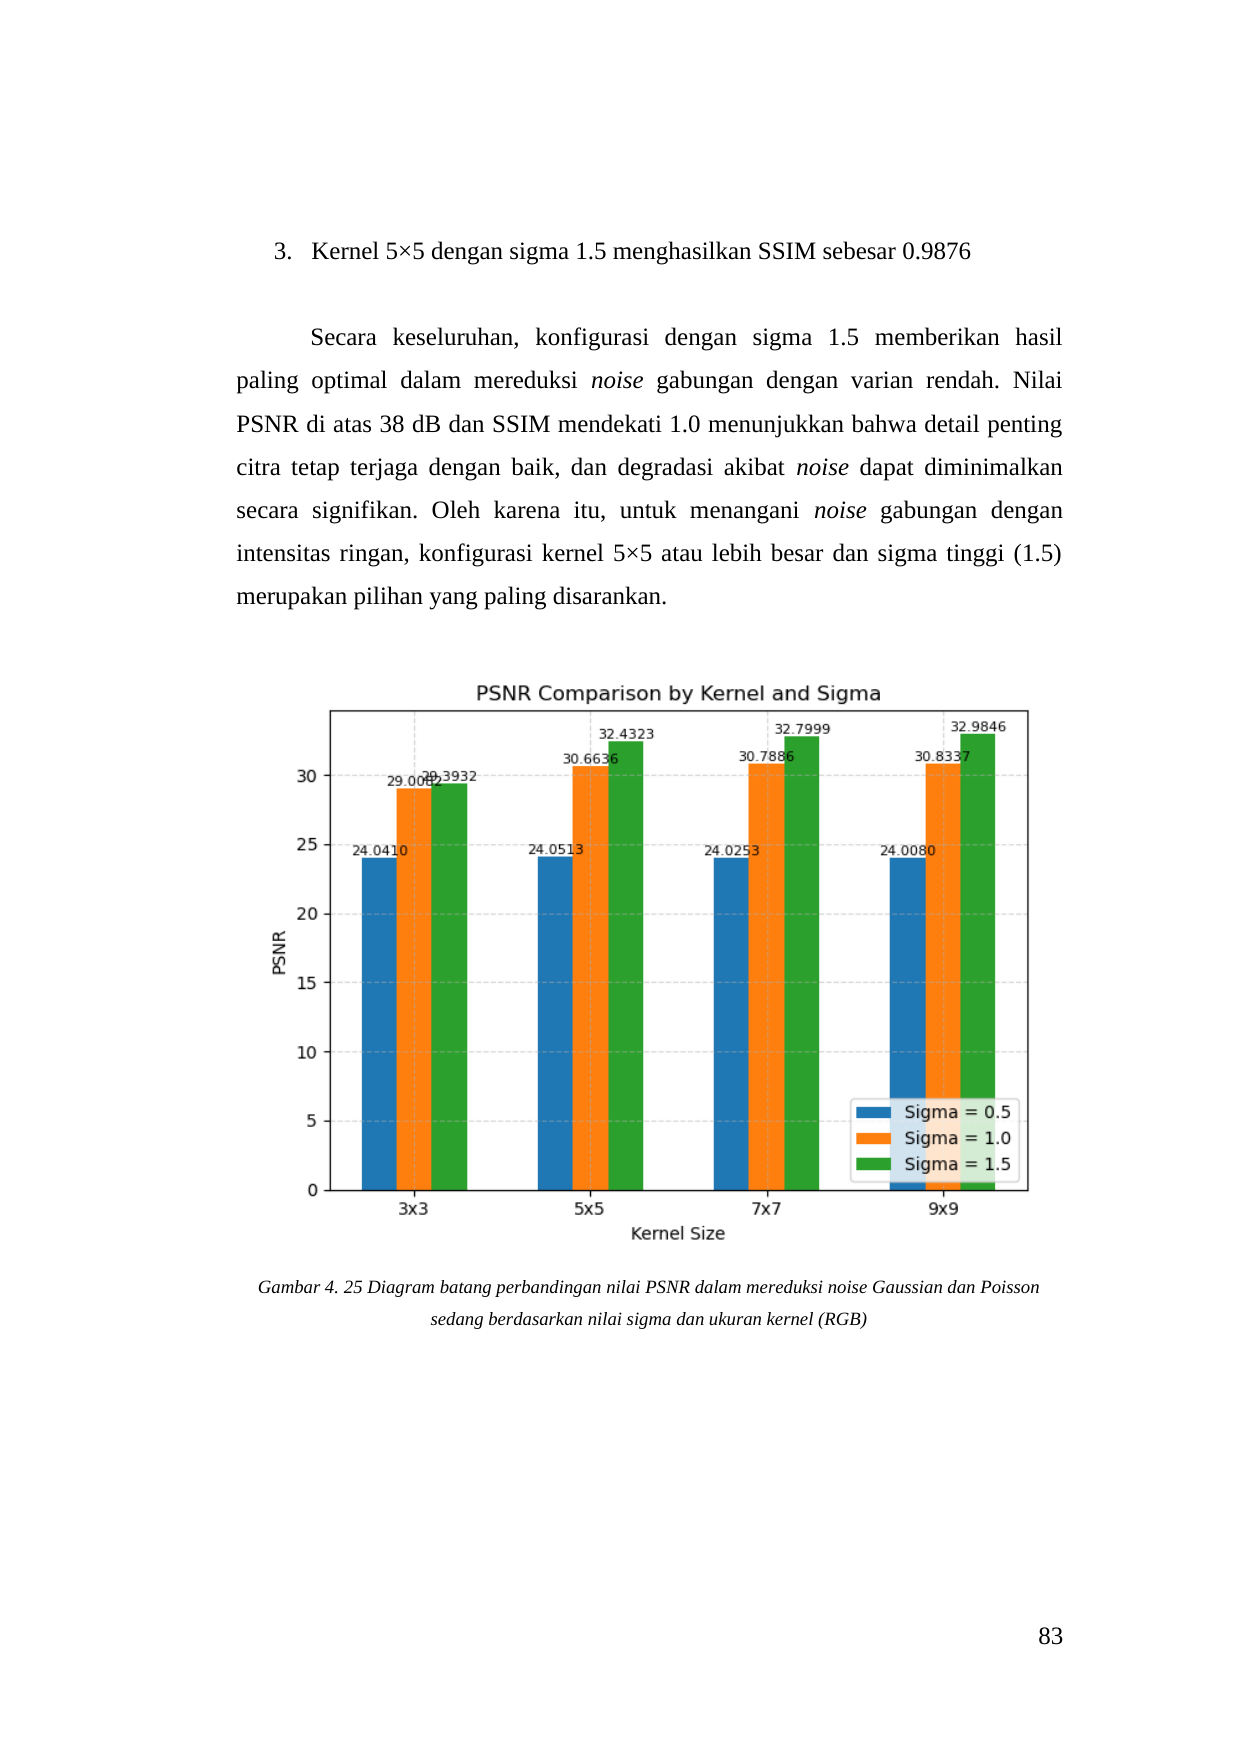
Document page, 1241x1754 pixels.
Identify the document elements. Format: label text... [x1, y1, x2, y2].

text Gambar 4. 25 Diagram batang perbandingan nilai PSNR dalam mereduksi noise Gaussian dan Poisson sedang berdasarkan nilai sigma dan ukuran kernel (RGB) [236, 1276, 1063, 1330]
picture [253, 667, 1046, 1262]
list Kernel 5×5 dengan sigma 1.5 menghasilkan SSIM sebesar 0.9876 [274, 236, 1063, 265]
text Secara keseluruhan, konfigurasi dengan sigma 1.5 memberikan hasil paling optimal dalam mereduksi noise gabungan dengan varian rendah. Nilai PSNR di atas 38 dB dan SSIM mendekati 1.0 menunjukkan bahwa detail penting citra tetap terjaga dengan baik, dan degradasi akibat noise dapat diminimalkan secara signifikan. Oleh karena itu, untuk menangani noise gabungan dengan intensitas ringan, konfigurasi kernel 5×5 atau lebih besar dan sigma tinggi (1.5) merupakan pilihan yang paling disarankan. [236, 322, 1063, 610]
